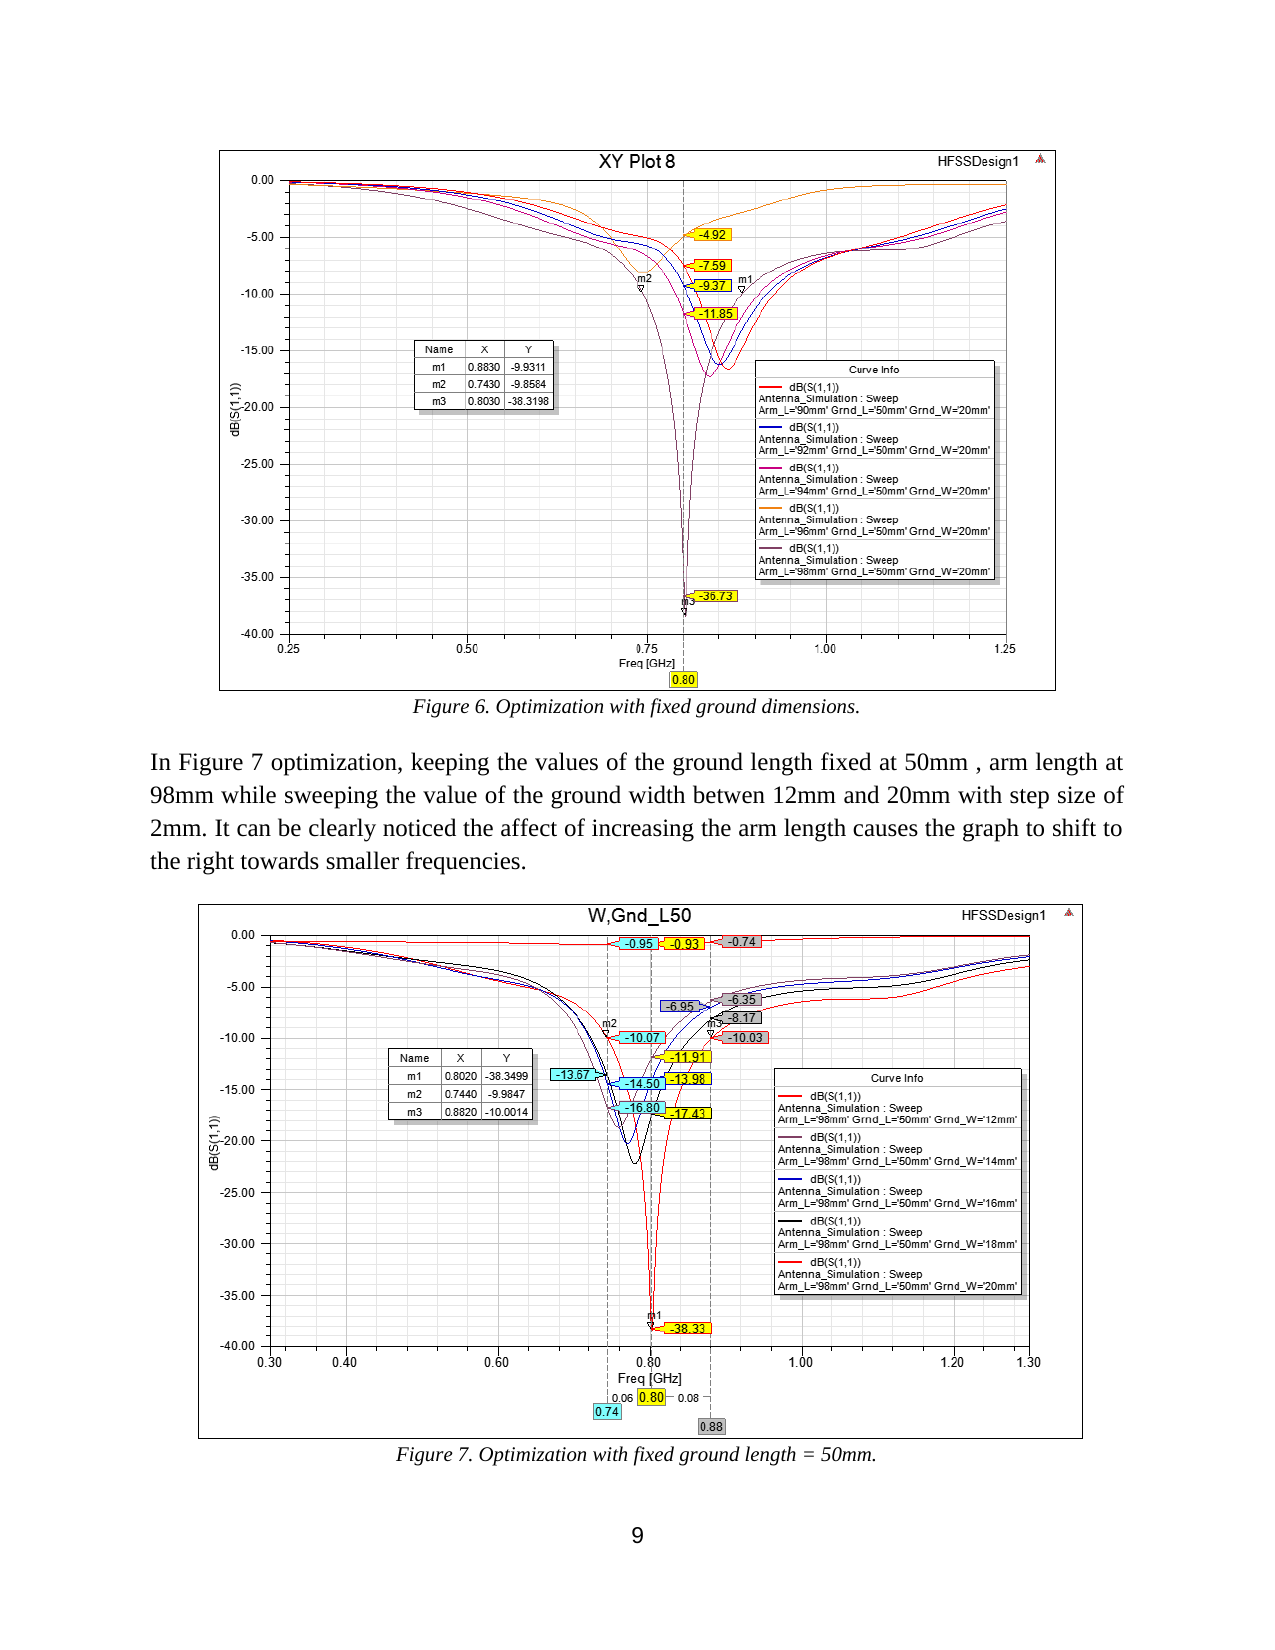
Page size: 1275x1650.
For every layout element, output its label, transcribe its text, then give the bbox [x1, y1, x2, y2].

picture [199, 905, 1082, 1438]
text Figure 7. Optimization with fixed ground length = 50mm. [150, 1442, 1125, 1466]
picture [220, 151, 1055, 690]
text In Figure 7 optimization, keeping the values of the ground length fixed at 50mm , arm length at 98mm while sweeping the value of the ground width betwen 12mm and 20mm with step size of 2mm. It can be clearly noticed the affect of increasing the arm length causes the graph to shift to the right towards smaller frequencies. [150, 747, 1125, 875]
text Figure 6. Optimization with fixed ground dimensions. [150, 694, 1125, 718]
